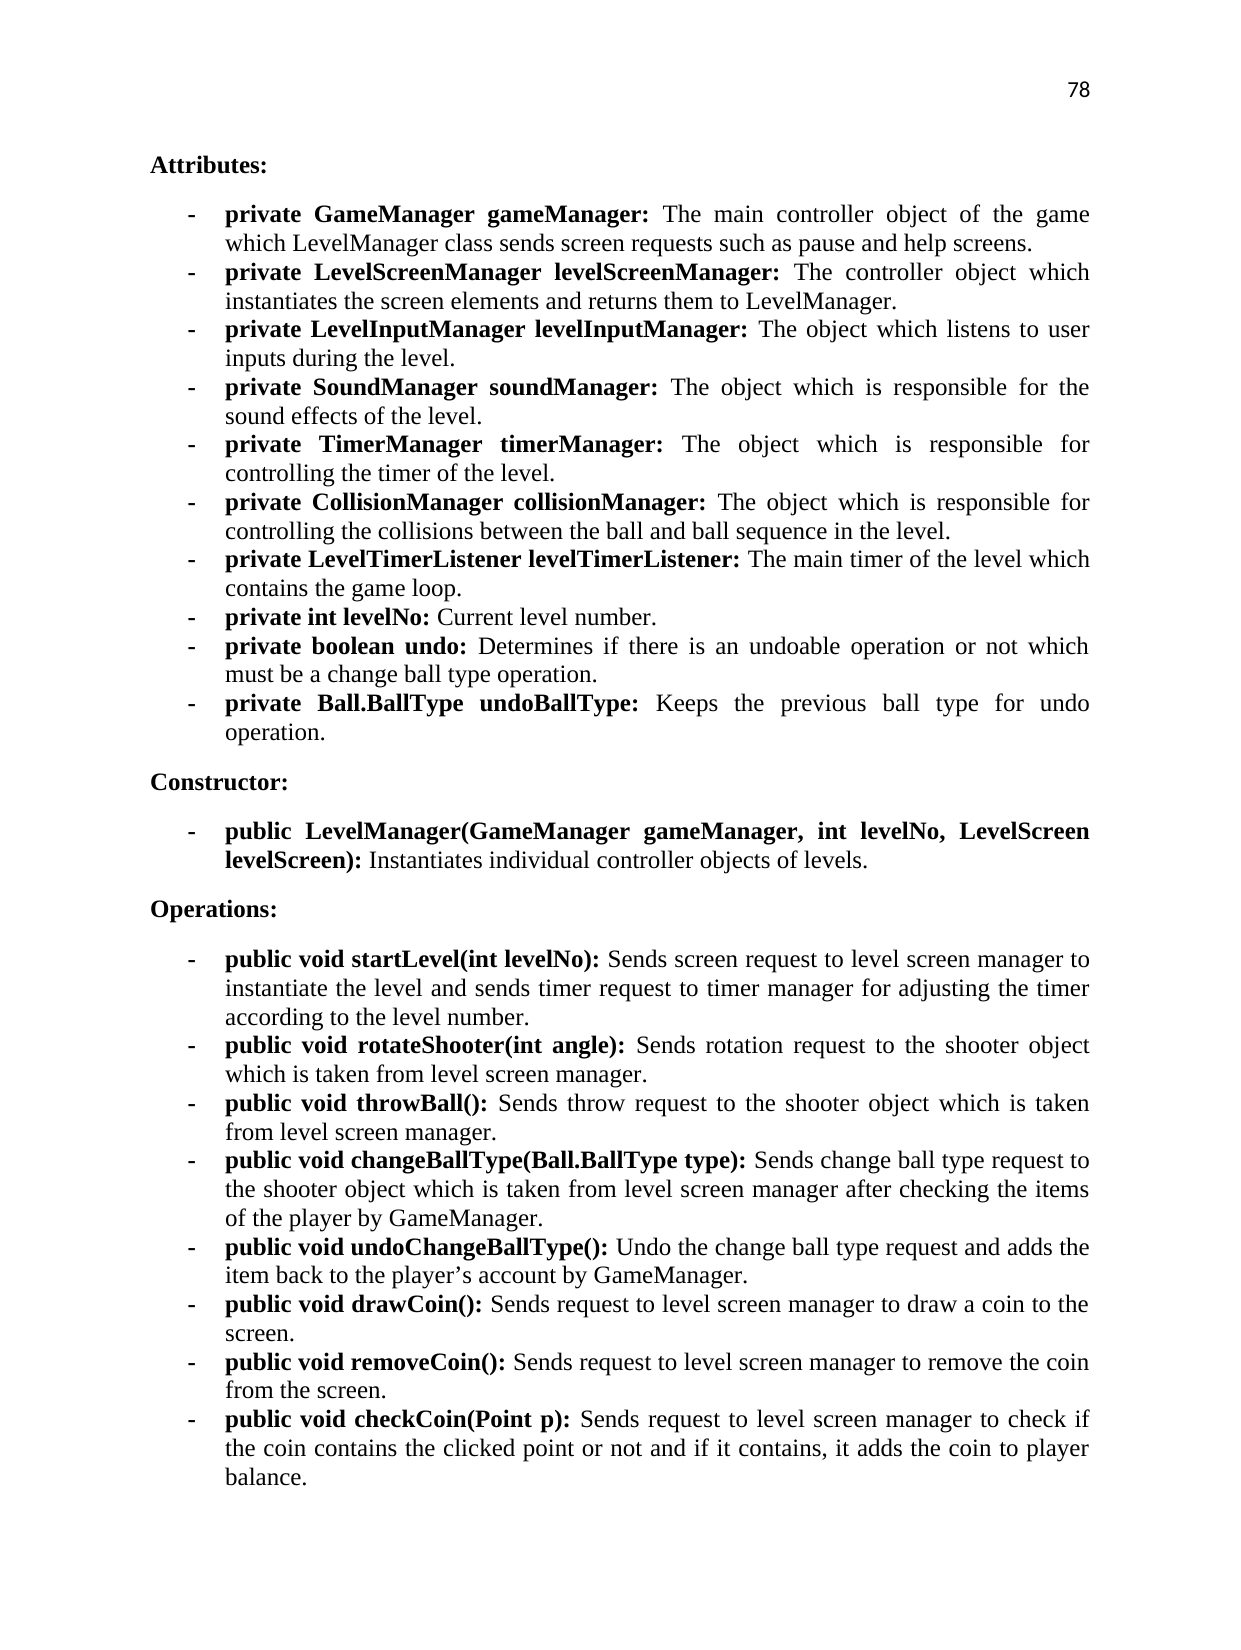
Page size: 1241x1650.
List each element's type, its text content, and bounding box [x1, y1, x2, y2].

text Operations: [150, 894, 1090, 923]
list public LevelManager(GameManager gameManager, int levelNo, LevelScreen levelScreen): Instantiates individual controller objects of levels. [187, 816, 1090, 874]
list public void changeBallType(Ball.BallType type): Sends change ball type request to the shooter object which is taken from level screen manager after checking the items of the player by GameManager. [187, 1145, 1090, 1232]
list private Ball.BallType undoBallType: Keeps the previous ball type for undo operation. [187, 688, 1090, 746]
list private boolean undo: Determines if there is an undoable operation or not which must be a change ball type operation. [187, 631, 1090, 688]
list public void throwBall(): Sends throw request to the shooter object which is taken from level screen manager. [187, 1088, 1090, 1145]
text Attributes: [150, 150, 1090, 179]
list private GameManager gameManager: The main controller object of the game which LevelManager class sends screen requests such as pause and help screens. [187, 199, 1090, 257]
list private SoundManager soundManager: The object which is responsible for the sound effects of the level. [187, 372, 1090, 429]
list private CollisionManager collisionManager: The object which is responsible for controlling the collisions between the ball and ball sequence in the level. [187, 487, 1090, 544]
list public void undoChangeBallType(): Undo the change ball type request and adds the item back to the player’s account by GameManager. [187, 1232, 1090, 1289]
list public void startLevel(int levelNo): Sends screen request to level screen manager to instantiate the level and sends timer request to timer manager for adjusting the timer according to the level number. [187, 944, 1090, 1030]
list private LevelInputManager levelInputManager: The object which listens to user inputs during the level. [187, 314, 1090, 372]
list public void removeCoin(): Sends request to level screen manager to remove the coin from the screen. [187, 1347, 1090, 1404]
list private LevelScreenManager levelScreenManager: The controller object which instantiates the screen elements and returns them to LevelManager. [187, 257, 1090, 314]
list public void checkCoin(Point p): Sends request to level screen manager to check if the coin contains the clicked point or not and if it contains, it adds the coin to player balance. [187, 1404, 1090, 1490]
list private TimerManager timerManager: The object which is responsible for controlling the timer of the level. [187, 429, 1090, 487]
list public void rotateShooter(int angle): Sends rotation request to the shooter object which is taken from level screen manager. [187, 1030, 1090, 1088]
list public void drawCoin(): Sends request to level screen manager to draw a coin to the screen. [187, 1289, 1090, 1347]
list private LevelTimerListener levelTimerListener: The main timer of the level which contains the game loop. [187, 544, 1090, 602]
text Constructor: [150, 767, 1090, 795]
list private int levelNo: Current level number. [187, 602, 1090, 631]
